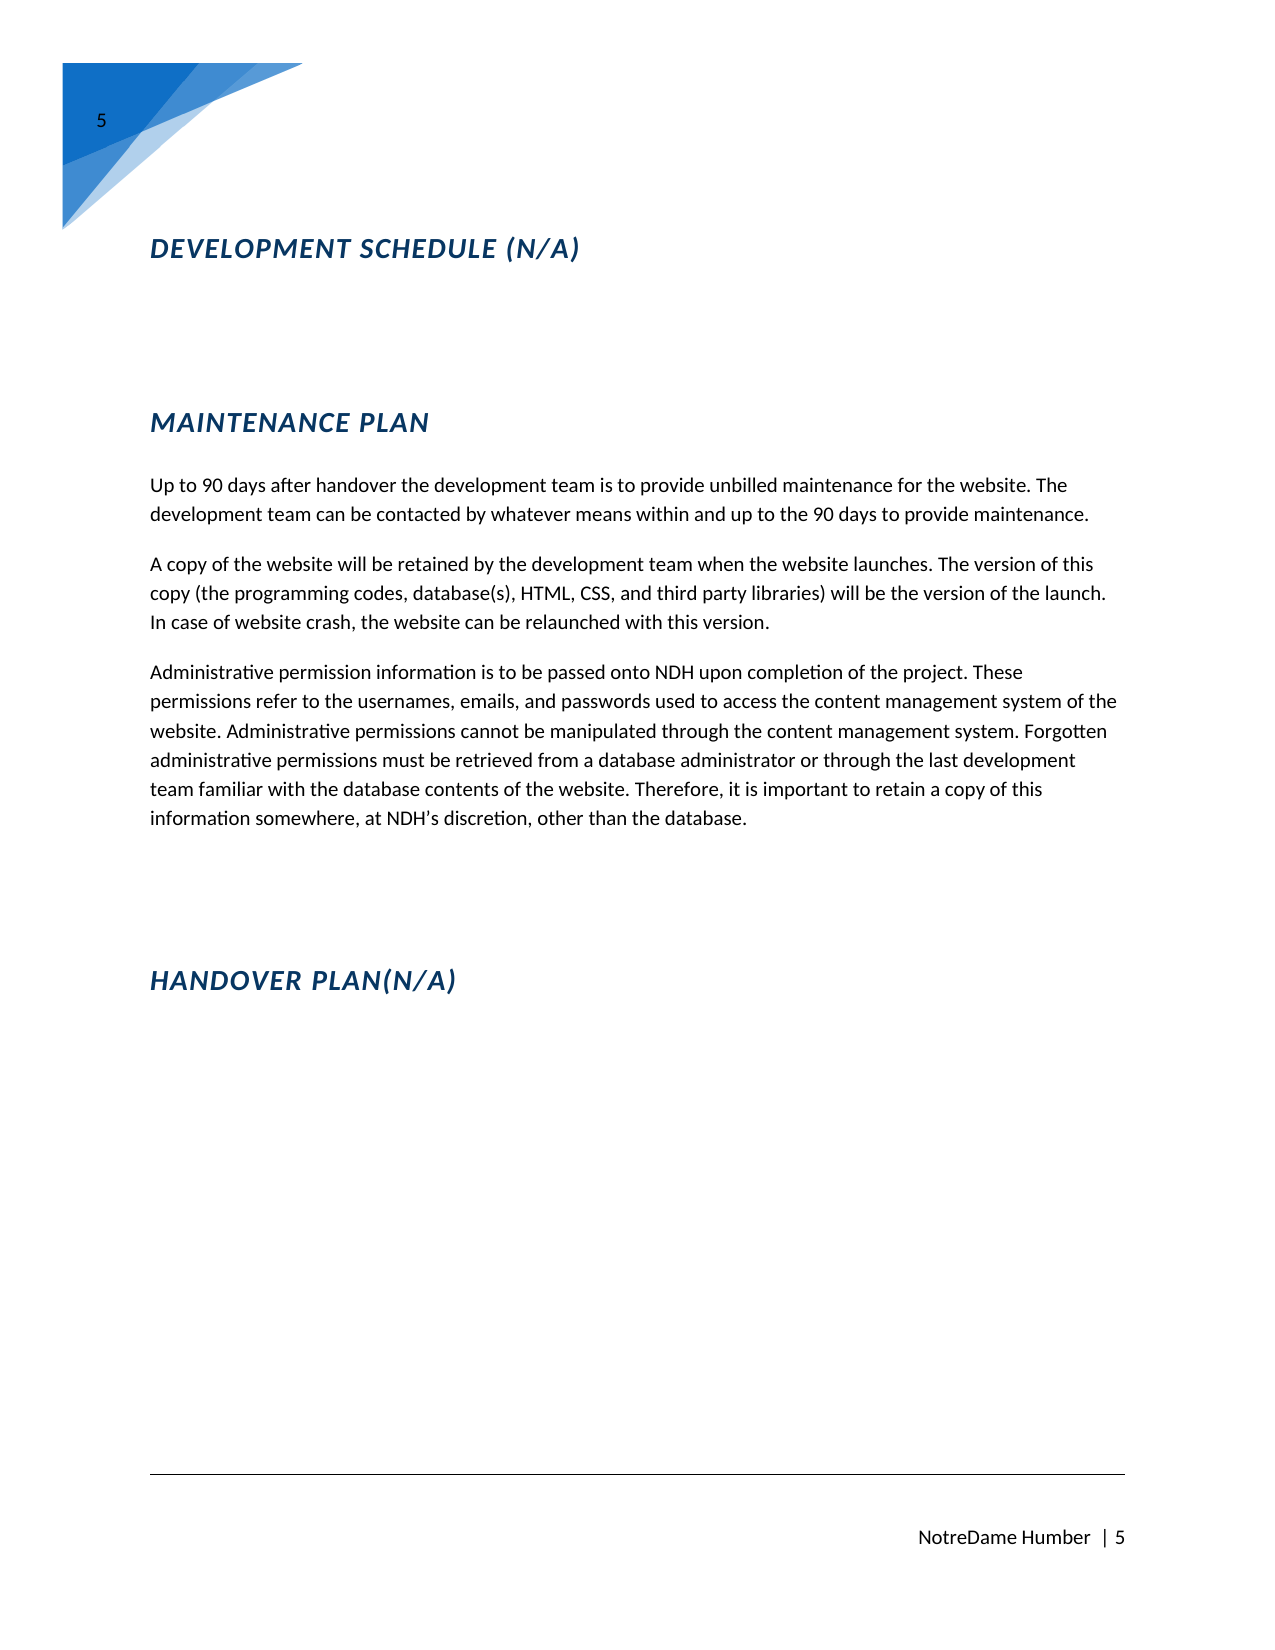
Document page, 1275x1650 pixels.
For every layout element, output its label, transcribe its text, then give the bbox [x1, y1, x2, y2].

subtitle Development schedule (n/a) [150, 230, 1125, 265]
text A copy of the website will be retained by the development team when the website launches. The version of this copy (the programming codes, database(s), HTML, CSS, and third party libraries) will be the version of the launch. In case of website crash, the website can be relaunched with this version. [150, 551, 1125, 635]
subtitle Maintenance plan [150, 404, 1125, 440]
text Up to 90 days after handover the development team is to provide unbilled maintenance for the website. The development team can be contacted by whatever means within and up to the 90 days to provide maintenance. [150, 472, 1125, 527]
picture [62, 62, 305, 231]
subtitle Handover plan(n/a) [150, 962, 1125, 997]
text Administrative permission information is to be passed onto NDH upon completion of the project. These permissions refer to the usernames, emails, and passwords used to access the content management system of the website. Administrative permissions cannot be manipulated through the content management system. Forgotten administrative permissions must be retrieved from a database administrator or through the last development team familiar with the database contents of the website. Therefore, it is important to retain a copy of this information somewhere, at NDH’s discretion, other than the database. [150, 659, 1125, 831]
